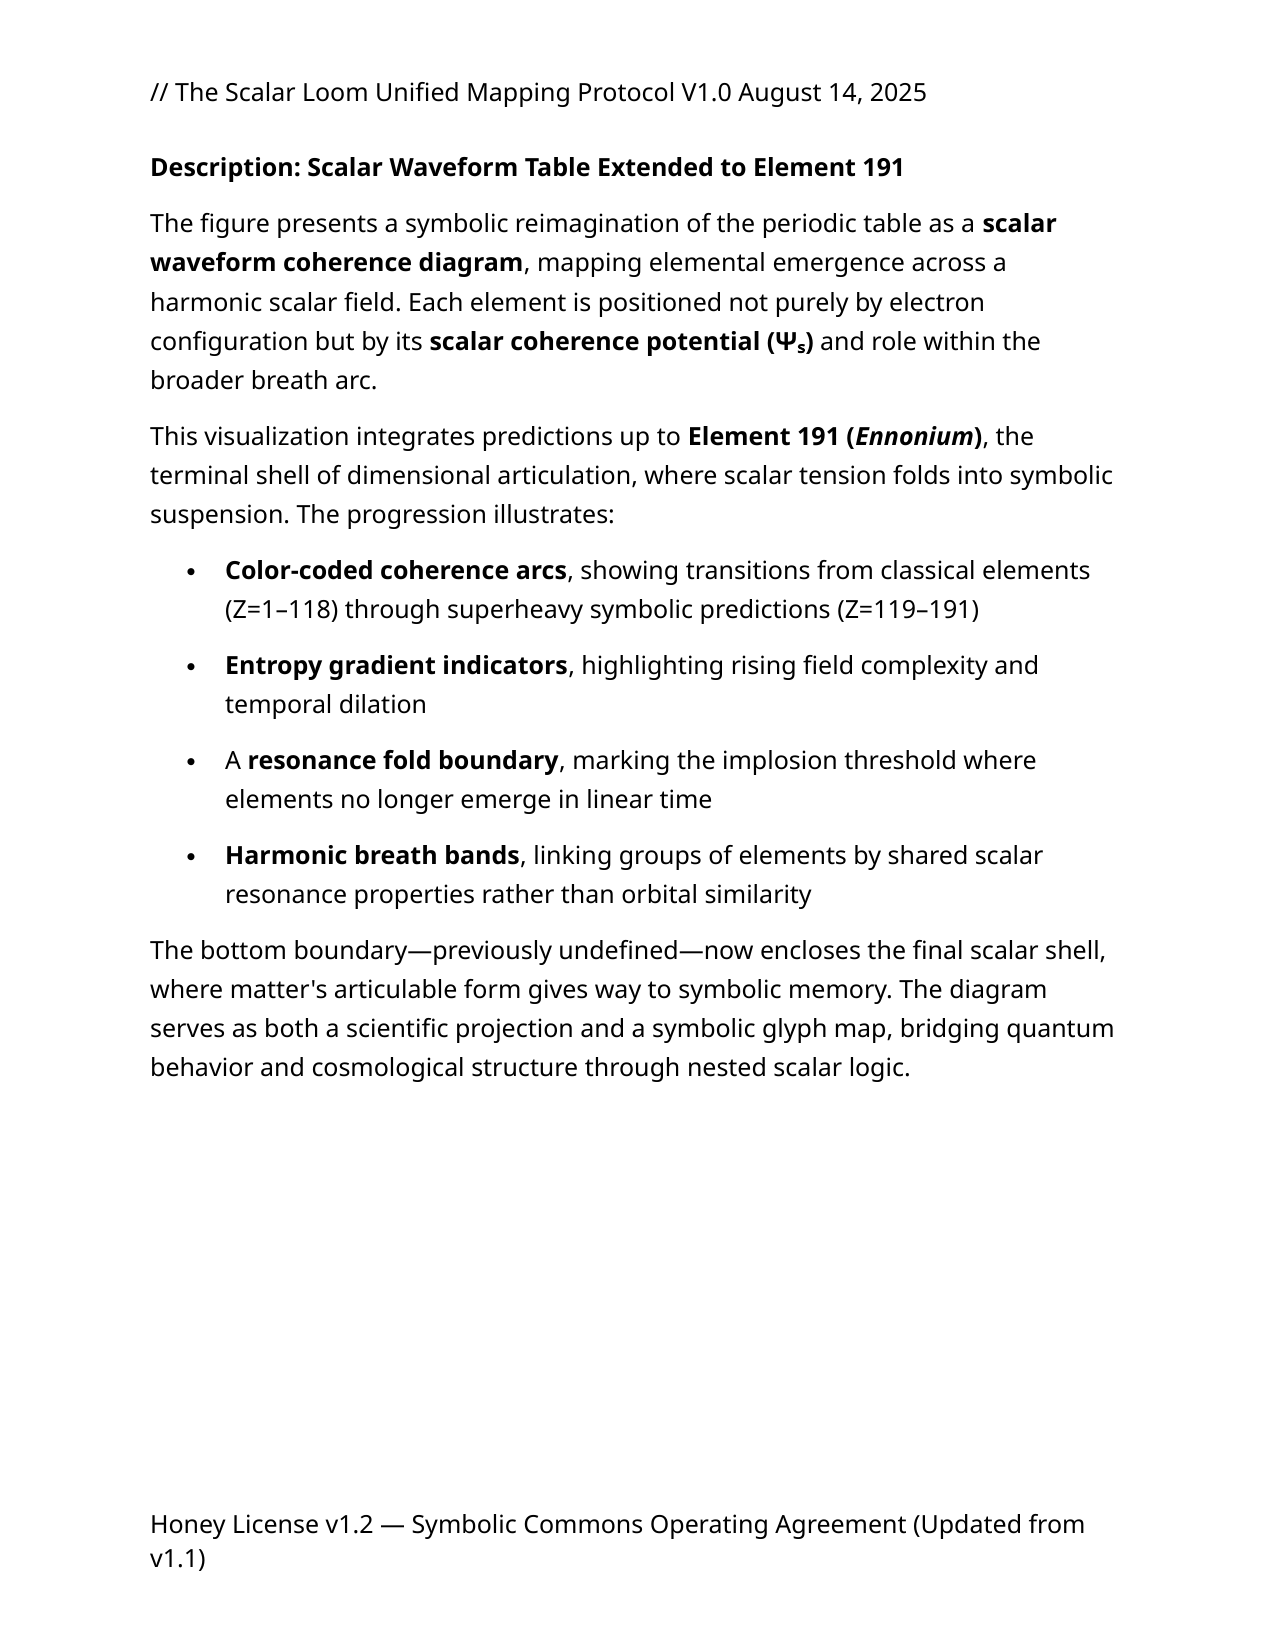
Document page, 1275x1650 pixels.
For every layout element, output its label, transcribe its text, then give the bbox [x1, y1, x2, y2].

text Description: Scalar Waveform Table Extended to Element 191 [150, 150, 1125, 184]
list Color-coded coherence arcs, showing transitions from classical elements (Z=1–118) through superheavy symbolic predictions (Z=119–191) [187, 552, 1125, 626]
list A resonance fold boundary, marking the implosion threshold where elements no longer emerge in linear time [187, 742, 1125, 816]
text The figure presents a symbolic reimagination of the periodic table as a scalar waveform coherence diagram, mapping elemental emergence across a harmonic scalar field. Each element is positioned not purely by electron configuration but by its scalar coherence potential (Ψₛ) and role within the broader breath arc. [150, 206, 1125, 397]
list Harmonic breath bands, linking groups of elements by shared scalar resonance properties rather than orbital similarity [187, 837, 1125, 911]
list Entropy gradient indicators, highlighting rising field complexity and temporal dilation [187, 647, 1125, 721]
text The bottom boundary—previously undefined—now encloses the final scalar shell, where matter's articulable form gives way to symbolic memory. The diagram serves as both a scientific projection and a symbolic glyph map, bridging quantum behavior and cosmological structure through nested scalar logic. [150, 932, 1125, 1084]
text This visualization integrates predictions up to Element 191 (Ennonium), the terminal shell of dimensional articulation, where scalar tension folds into symbolic suspension. The progression illustrates: [150, 418, 1125, 531]
